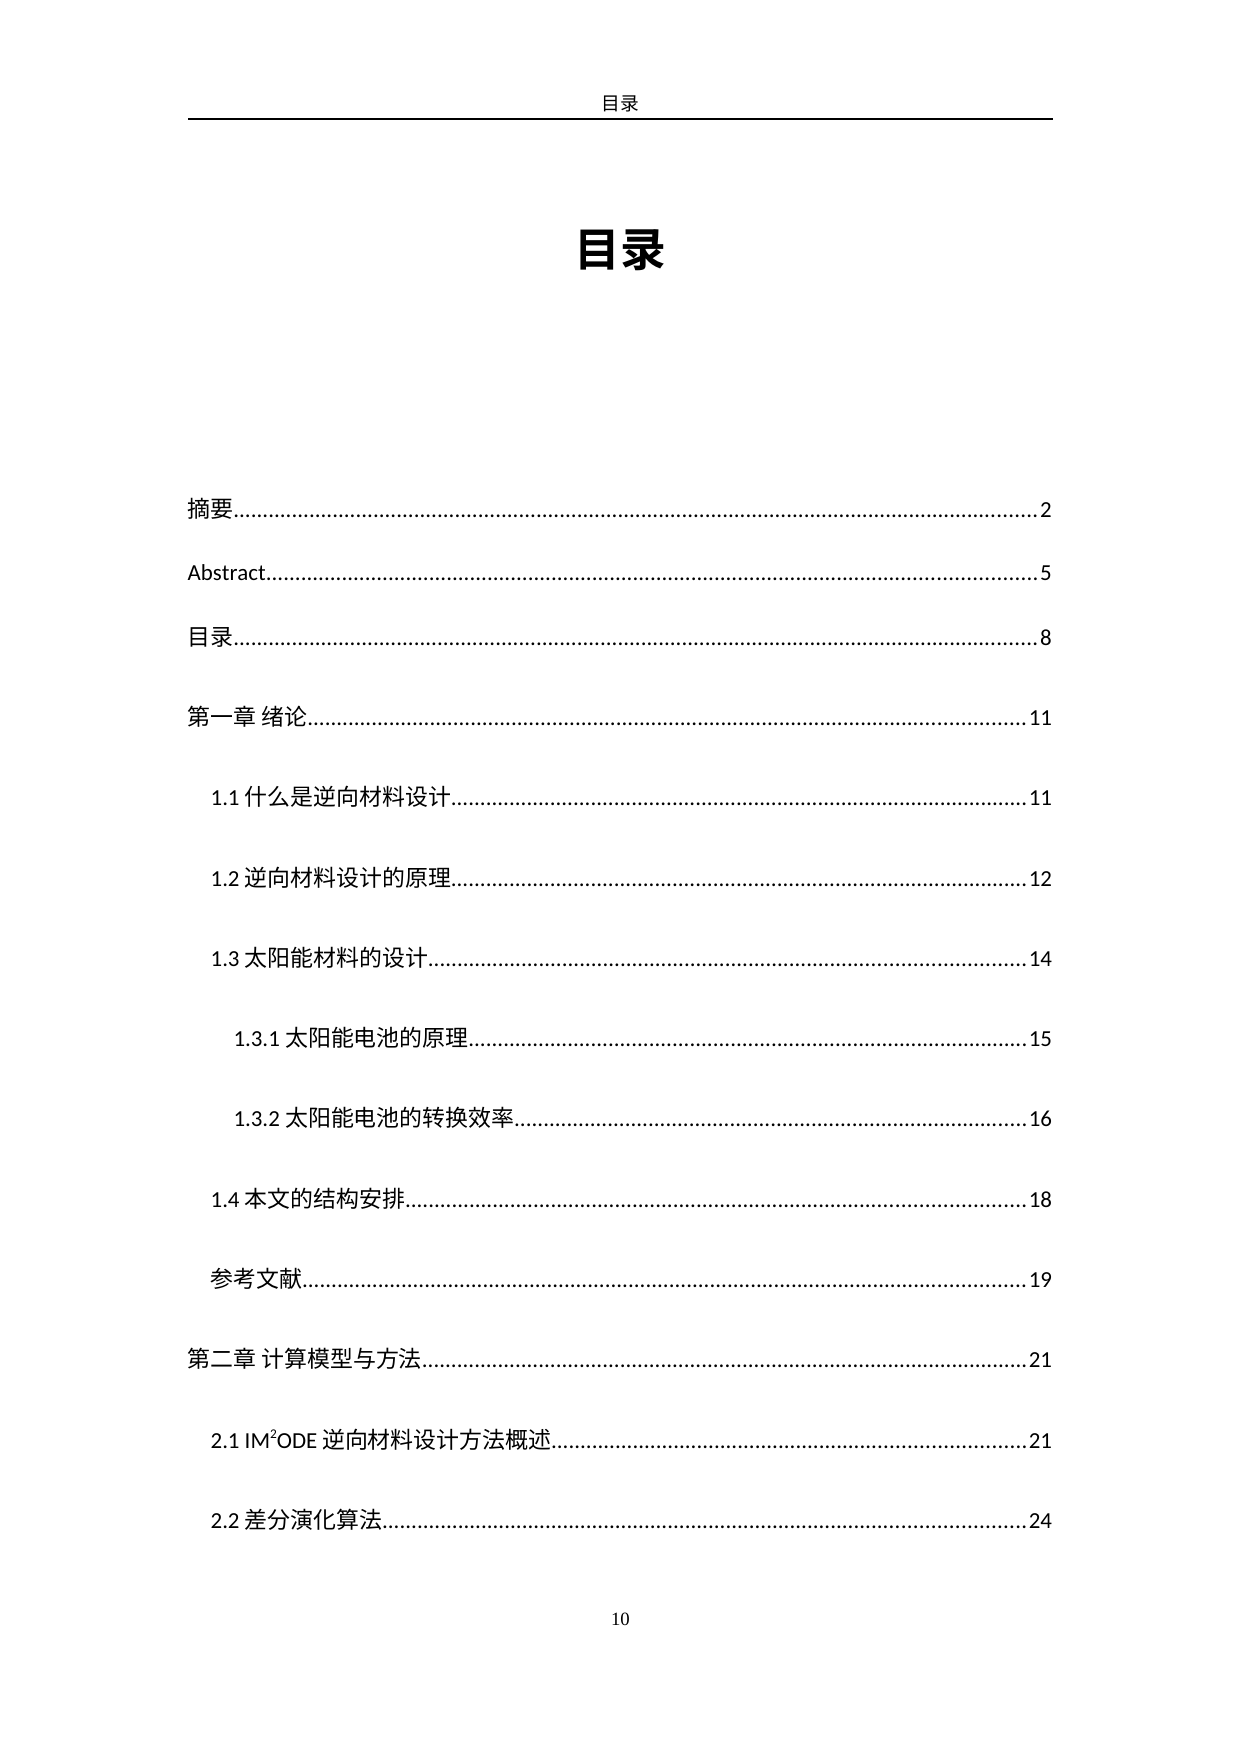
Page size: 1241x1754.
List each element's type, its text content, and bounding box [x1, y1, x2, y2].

subtitle 目录 [187, 197, 1053, 295]
